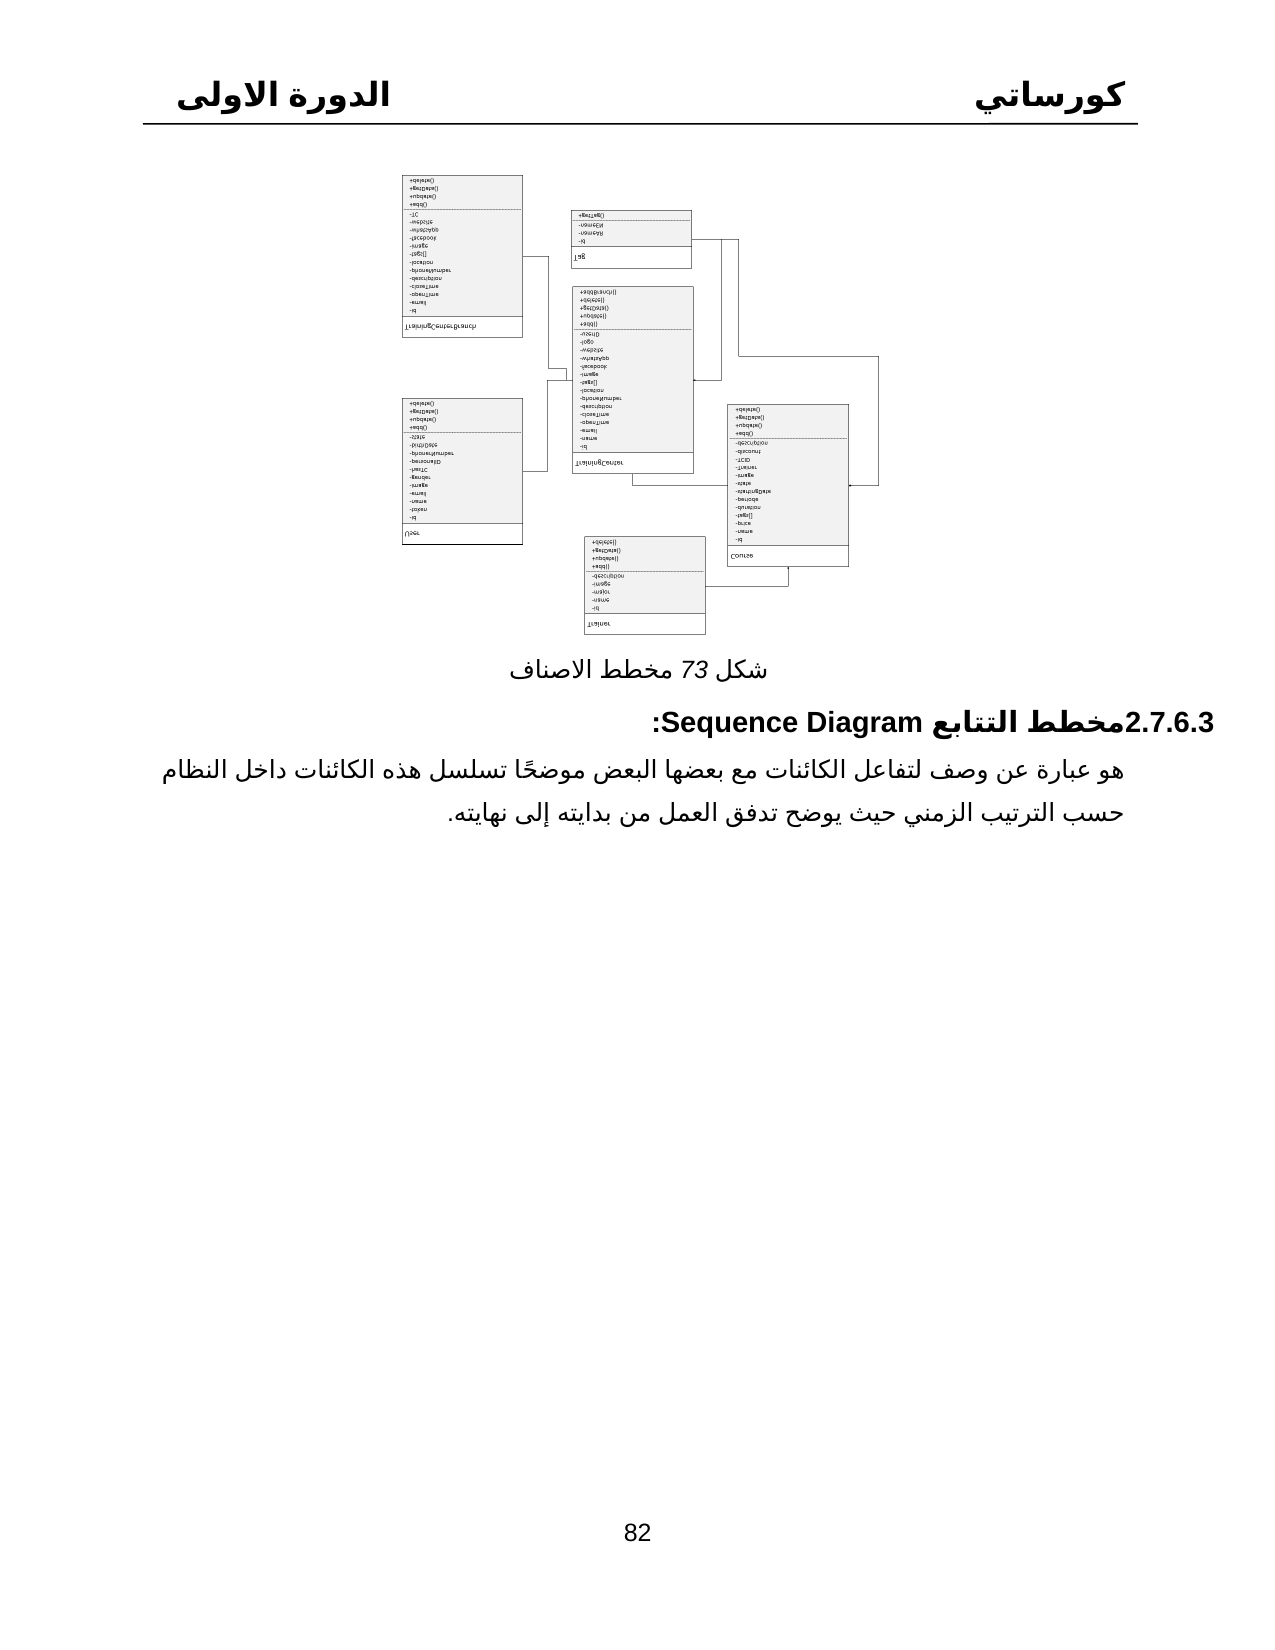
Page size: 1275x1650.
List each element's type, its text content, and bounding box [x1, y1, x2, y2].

picture [360, 162, 913, 640]
text شكل مخطط الاصناف [150, 655, 1125, 684]
subtitle مخطط التتابع Sequence Diagram: [150, 705, 1125, 738]
text هو عبارة عن وصف لتفاعل الكائنات مع بعضها البعض موضحًا تسلسل هذه الكائنات داخل النظام حسب الترتيب الزمني حيث يوضح تدفق العمل من بدايته إلى نهايته. [150, 755, 1125, 827]
